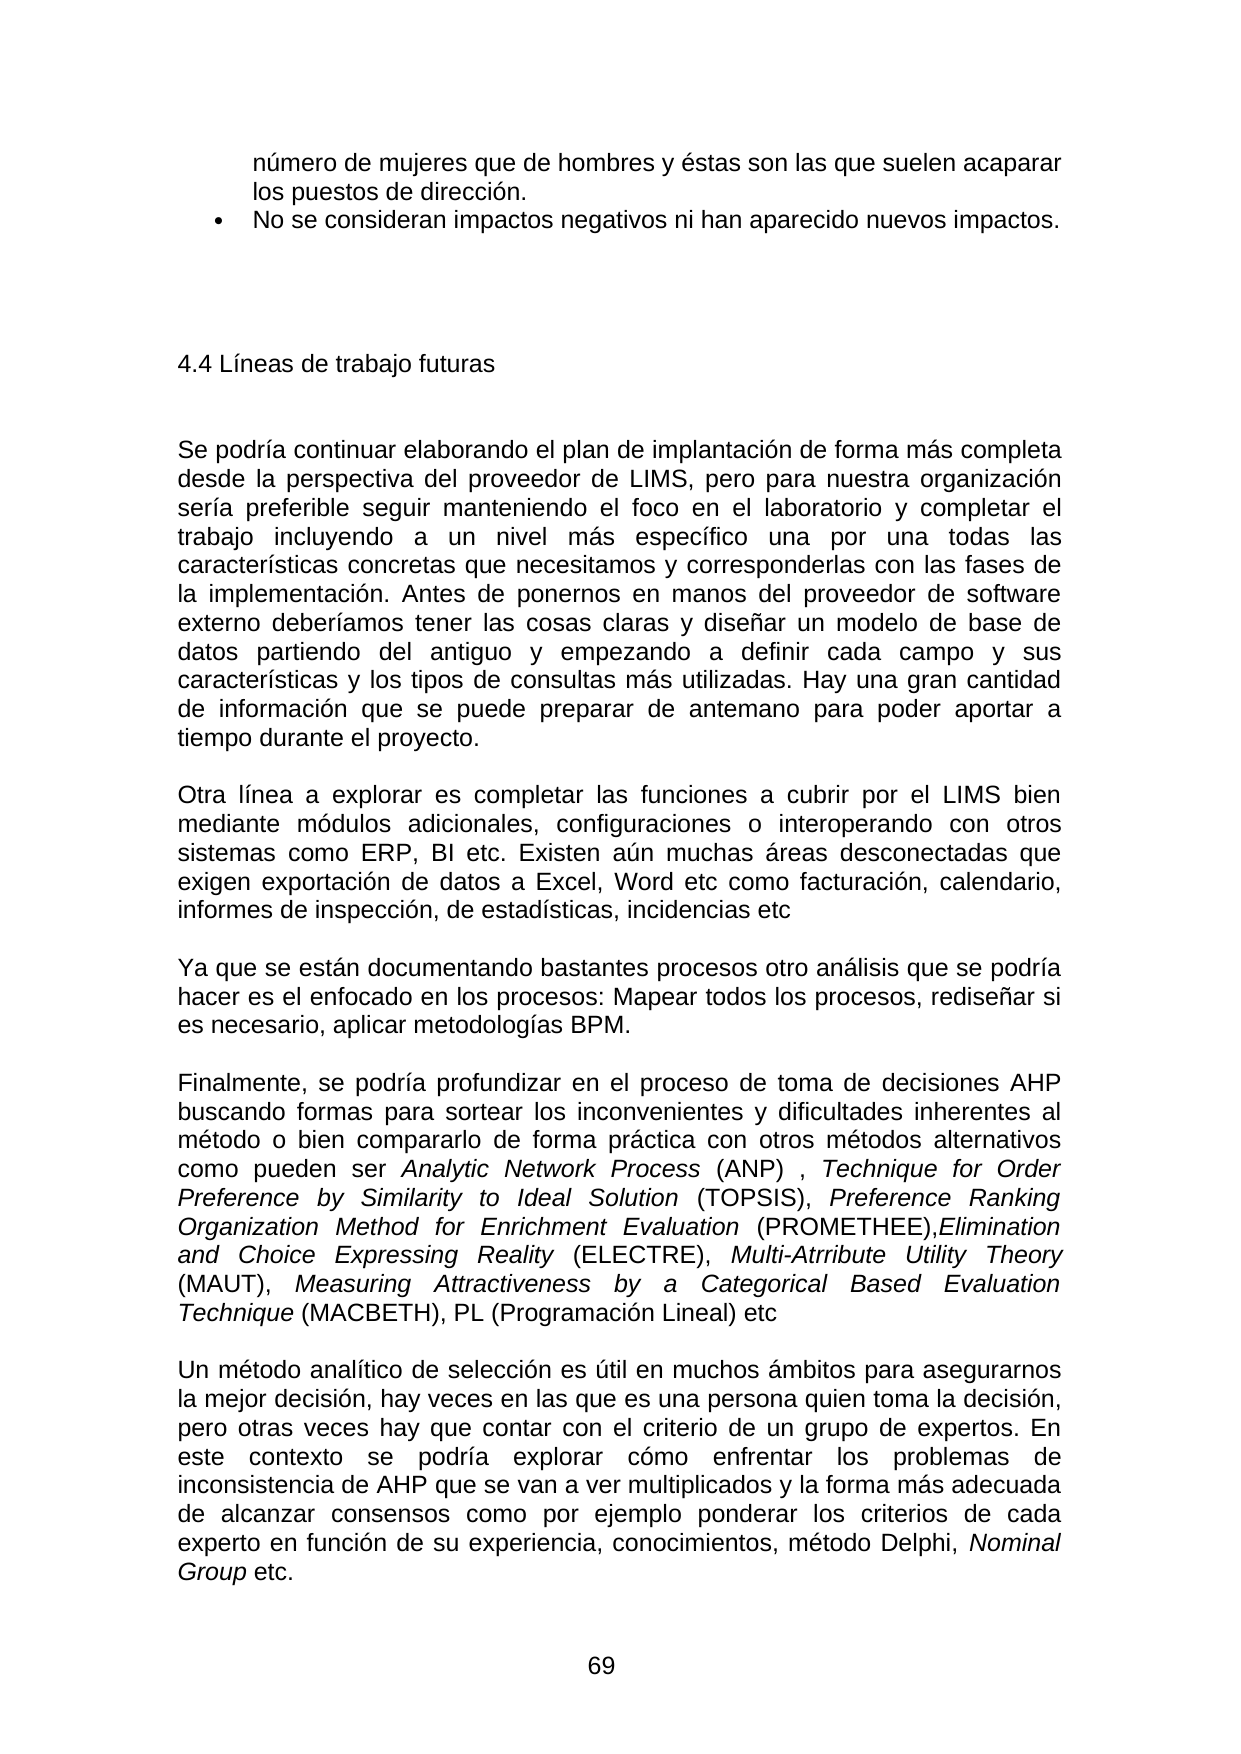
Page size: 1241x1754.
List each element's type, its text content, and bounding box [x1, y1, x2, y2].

text Se podría continuar elaborando el plan de implantación de forma más completa desde la perspectiva del proveedor de LIMS, pero para nuestra organización sería preferible seguir manteniendo el foco en el laboratorio y completar el trabajo incluyendo a un nivel más específico una por una todas las características concretas que necesitamos y corresponderlas con las fases de la implementación. Antes de ponernos en manos del proveedor de software externo deberíamos tener las cosas claras y diseñar un modelo de base de datos partiendo del antiguo y empezando a definir cada campo y sus características y los tipos de consultas más utilizadas. Hay una gran cantidad de información que se puede preparar de antemano para poder aportar a tiempo durante el proyecto. [177, 435, 1063, 751]
subtitle 4.4 Líneas de trabajo futuras [177, 349, 1063, 378]
text Ya que se están documentando bastantes procesos otro análisis que se podría hacer es el enfocado en los procesos: Mapear todos los procesos, rediseñar si es necesario, aplicar metodologías BPM. [177, 953, 1063, 1039]
list No se consideran impactos negativos ni han aparecido nuevos impactos. [215, 205, 1063, 234]
text Otra línea a explorar es completar las funciones a cubrir por el LIMS bien mediante módulos adicionales, configuraciones o interoperando con otros sistemas como ERP, BI etc. Existen aún muchas áreas desconectadas que exigen exportación de datos a Excel, Word etc como facturación, calendario, informes de inspección, de estadísticas, incidencias etc [177, 780, 1063, 924]
text Finalmente, se podría profundizar en el proceso de toma de decisiones AHP buscando formas para sortear los inconvenientes y dificultades inherentes al método o bien compararlo de forma práctica con otros métodos alternativos como pueden ser Analytic Network Process (ANP) , Technique for Order Preference by Similarity to Ideal Solution (TOPSIS), Preference Ranking Organization Method for Enrichment Evaluation (PROMETHEE),Elimination and Choice Expressing Reality (ELECTRE), Multi-Atrribute Utility Theory (MAUT), Measuring Attractiveness by a Categorical Based Evaluation Technique (MACBETH), PL (Programación Lineal) etc [177, 1068, 1063, 1326]
text Un método analítico de selección es útil en muchos ámbitos para asegurarnos la mejor decisión, hay veces en las que es una persona quien toma la decisión, pero otras veces hay que contar con el criterio de un grupo de expertos. En este contexto se podría explorar cómo enfrentar los problemas de inconsistencia de AHP que se van a ver multiplicados y la forma más adecuada de alcanzar consensos como por ejemplo ponderar los criterios de cada experto en función de su experiencia, conocimientos, método Delphi, Nominal Group etc. [177, 1355, 1063, 1585]
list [215, 148, 1063, 205]
